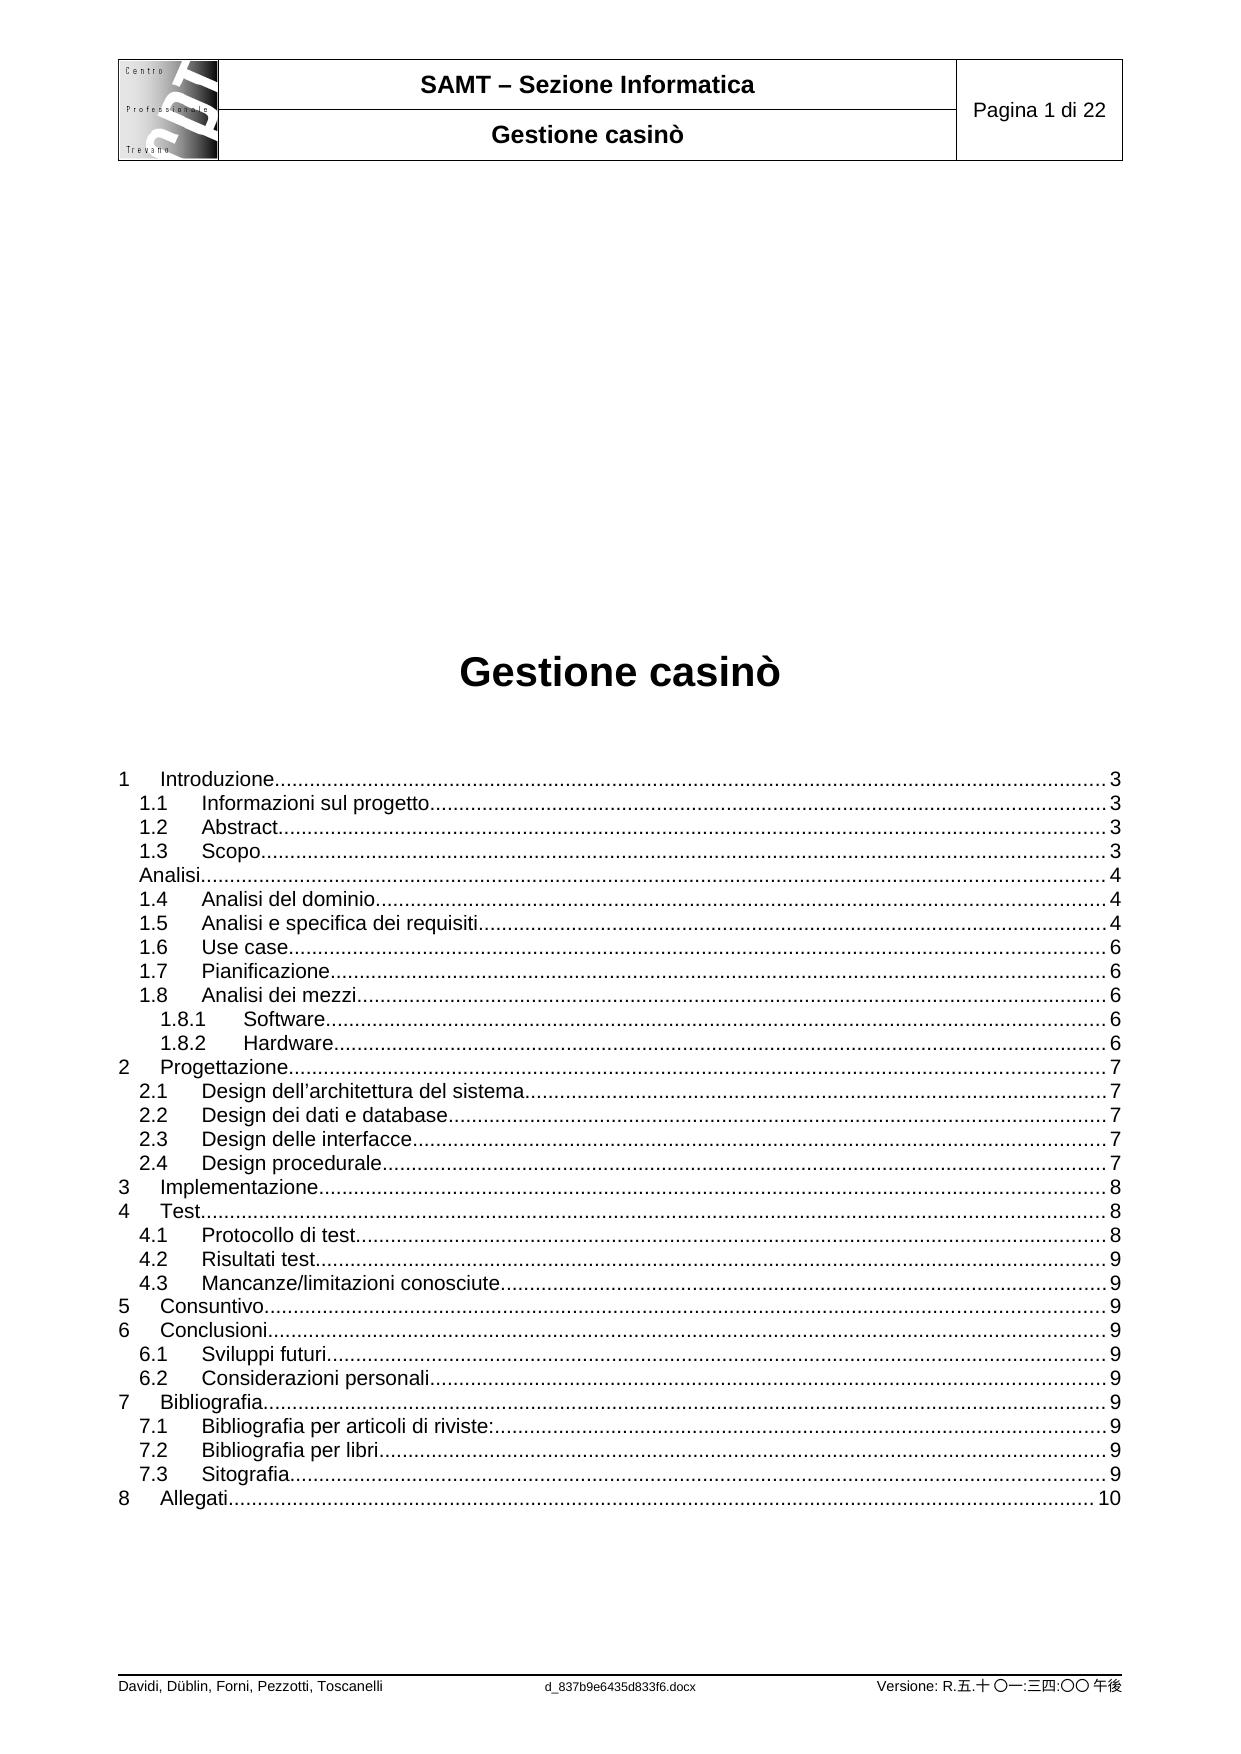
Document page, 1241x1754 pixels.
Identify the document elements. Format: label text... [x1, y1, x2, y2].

text Analisi 4 [139, 863, 1122, 887]
text Gestione casinò [118, 647, 1122, 695]
text 4.1 Protocollo di test 8 [139, 1222, 1122, 1246]
text 3 Implementazione 8 [118, 1174, 1122, 1198]
text 2.2 Design dei dati e database 7 [139, 1103, 1122, 1127]
text 7.3 Sitografia 9 [139, 1462, 1122, 1486]
text 4 Test 8 [118, 1198, 1122, 1222]
picture [118, 60, 218, 159]
text 8 Allegati 10 [118, 1486, 1122, 1510]
text 6.1 Sviluppi futuri 9 [139, 1342, 1122, 1366]
text 1.1 Informazioni sul progetto 3 [139, 791, 1122, 815]
text 1.7 Pianificazione 6 [139, 959, 1122, 983]
text 2 Progettazione 7 [118, 1055, 1122, 1079]
text 6.2 Considerazioni personali 9 [139, 1366, 1122, 1390]
text 1.2 Abstract 3 [139, 815, 1122, 839]
text 1 Introduzione 3 [118, 767, 1122, 791]
text 1.8.1 Software 6 [160, 1007, 1122, 1031]
text 7 Bibliografia 9 [118, 1390, 1122, 1414]
text 1.5 Analisi e specifica dei requisiti 4 [139, 911, 1122, 935]
text 4.2 Risultati test 9 [139, 1246, 1122, 1270]
text 1.4 Analisi del dominio 4 [139, 887, 1122, 911]
text 2.4 Design procedurale 7 [139, 1151, 1122, 1174]
text 1.8 Analisi dei mezzi 6 [139, 983, 1122, 1007]
text 5 Consuntivo 9 [118, 1294, 1122, 1318]
text 2.3 Design delle interfacce 7 [139, 1127, 1122, 1151]
text 1.3 Scopo 3 [139, 839, 1122, 863]
text 4.3 Mancanze/limitazioni conosciute 9 [139, 1270, 1122, 1294]
text 6 Conclusioni 9 [118, 1318, 1122, 1342]
text 7.1 Bibliografia per articoli di riviste: 9 [139, 1414, 1122, 1438]
text 7.2 Bibliografia per libri 9 [139, 1438, 1122, 1462]
text 2.1 Design dell’architettura del sistema 7 [139, 1079, 1122, 1103]
text 1.8.2 Hardware 6 [160, 1031, 1122, 1055]
text 1.6 Use case 6 [139, 935, 1122, 959]
